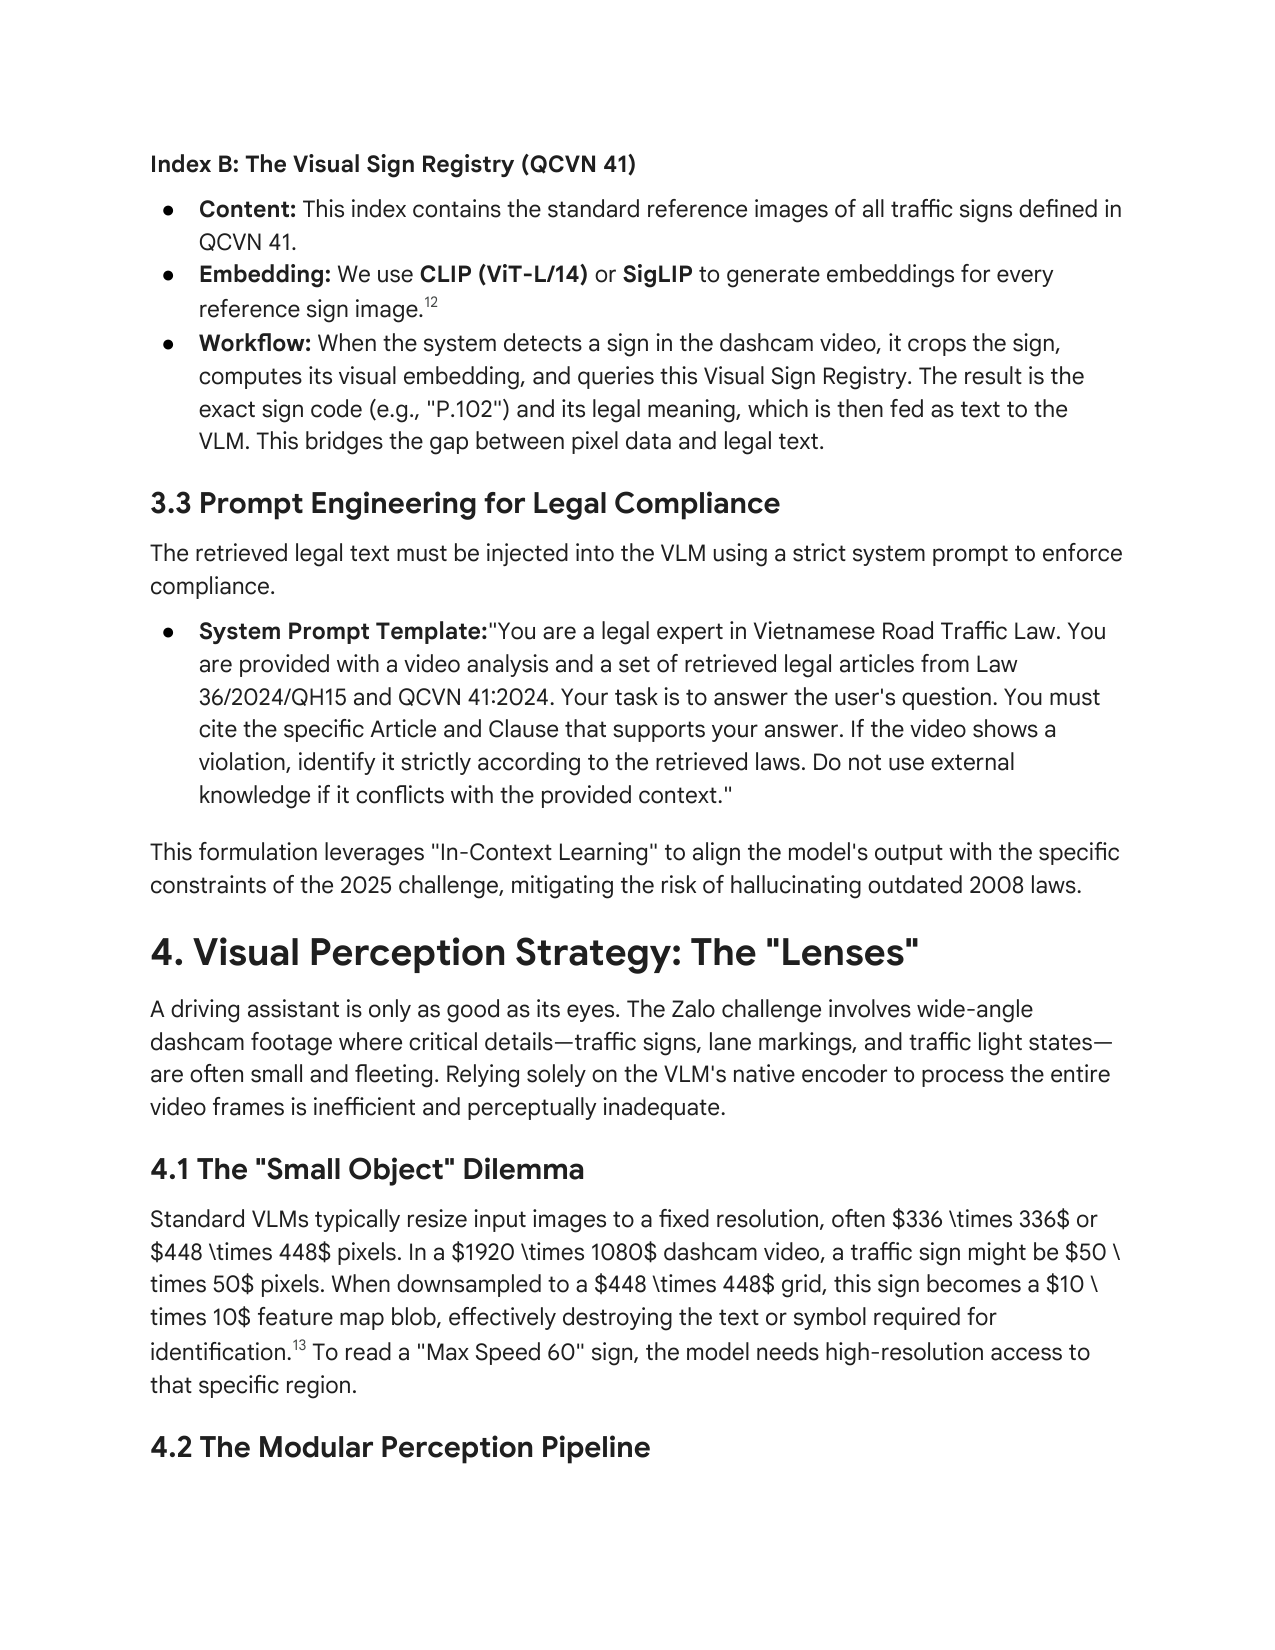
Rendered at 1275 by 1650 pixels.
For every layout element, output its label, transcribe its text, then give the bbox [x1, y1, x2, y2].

list Workflow: When the system detects a sign in the dashcam video, it crops the sign, computes its visual embedding, and queries this Visual Sign Registry. The result is the exact sign code (e.g., "P.102") and its legal meaning, which is then fed as text to the VLM. This bridges the gap between pixel data and legal text. [161, 329, 1125, 456]
text This formulation leverages "In-Context Learning" to align the model's output with the specific constraints of the 2025 challenge, mitigating the risk of hallucinating outdated 2008 laws. [150, 839, 1125, 900]
list System Prompt Template:"You are a legal expert in Vietnamese Road Traffic Law. You are provided with a video analysis and a set of retrieved legal articles from Law 36/2024/QH15 and QCVN 41:2024. Your task is to answer the user's question. You must cite the specific Article and Clause that supports your answer. If the video shows a violation, identify it strictly according to the retrieved laws. Do not use external knowledge if it conflicts with the provided context." [161, 617, 1125, 810]
text A driving assistant is only as good as its eyes. The Zalo challenge involves wide-angle dashcam footage where critical details—traffic signs, lane markings, and traffic light states—are often small and fleeting. Relying solely on the VLM's native encoder to process the entire video frames is inefficient and perceptually inadequate. [150, 995, 1125, 1122]
text Standard VLMs typically resize input images to a fixed resolution, often $336 \times 336$ or $448 \times 448$ pixels. In a $1920 \times 1080$ dashcam video, a traffic sign might be $50 \times 50$ pixels. When downsampled to a $448 \times 448$ grid, this sign becomes a $10 \times 10$ feature map blob, effectively destroying the text or symbol required for identification.13 To read a "Max Speed 60" sign, the model needs high-resolution access to that specific region. [150, 1205, 1125, 1400]
text Index B: The Visual Sign Registry (QCVN 41) [150, 150, 1125, 179]
subtitle 4.2 The Modular Perception Pipeline [150, 1429, 1125, 1466]
text The retrieved legal text must be injected into the VLM using a strict system prompt to enforce compliance. [150, 539, 1125, 601]
subtitle 3.3 Prompt Engineering for Legal Compliance [150, 485, 1125, 522]
subtitle 4. Visual Perception Strategy: The "Lenses" [150, 929, 1125, 976]
list Embedding: We use CLIP (ViT-L/14) or SigLIP to generate embeddings for every reference sign image.12 [161, 261, 1125, 325]
list Content: This index contains the standard reference images of all traffic signs defined in QCVN 41. [161, 195, 1125, 257]
subtitle 4.1 The "Small Object" Dilemma [150, 1151, 1125, 1187]
